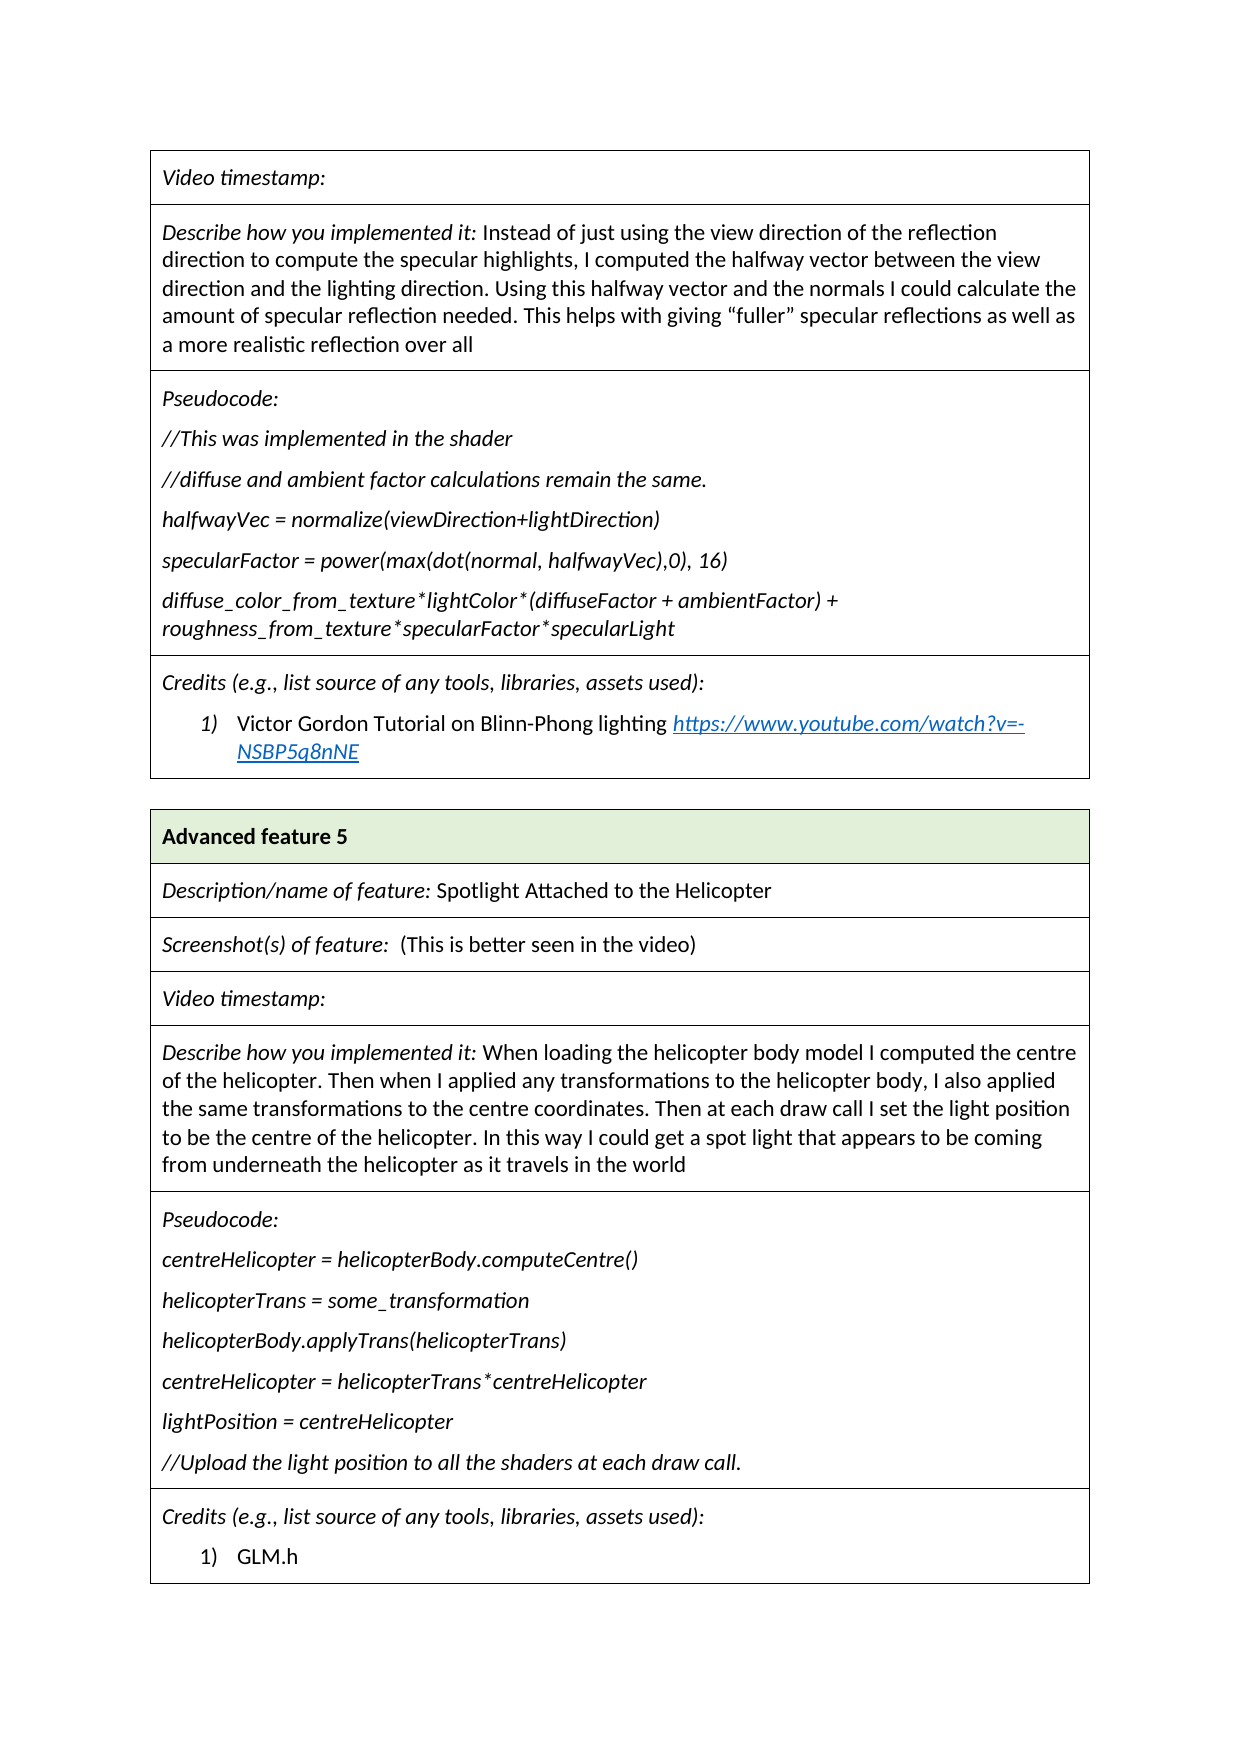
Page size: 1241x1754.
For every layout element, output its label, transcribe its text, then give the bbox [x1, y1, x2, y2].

table_cell Pseudocode: //This was implemented in the shader //diffuse and ambient factor calculations remain the same. halfwayVec = normalize(viewDirection+lightDirection) specularFactor = power(max(dot(normal, halfwayVec),0), 16) diffuse_color_from_texture*lightColor*(diffuseFactor + ambientFactor) + roughness_from_texture*specularFactor*specularLight [151, 371, 1089, 655]
table_cell Credits (e.g., list source of any tools, libraries, assets used): Victor Gordon Tutorial on Blinn-Phong lighting https://www.youtube.com/watch?v=-NSBP5q8nNE [151, 656, 1089, 777]
table_cell Screenshot(s) of feature: (This is better seen in the video) [151, 918, 1089, 971]
table_cell Video timestamp: [151, 151, 1089, 204]
table_cell Pseudocode: centreHelicopter = helicopterBody.computeCentre() helicopterTrans = some_transformation helicopterBody.applyTrans(helicopterTrans) centreHelicopter = helicopterTrans*centreHelicopter lightPosition = centreHelicopter //Upload the light position to all the shaders at each draw call. [151, 1192, 1089, 1488]
table_cell Describe how you implemented it: Instead of just using the view direction of the reflection direction to compute the specular highlights, I computed the halfway vector between the view direction and the lighting direction. Using this halfway vector and the normals I could calculate the amount of specular reflection needed. This helps with giving “fuller” specular reflections as well as a more realistic reflection over all [151, 205, 1089, 370]
table_cell Video timestamp: [151, 972, 1089, 1025]
table_header Advanced feature 5 [151, 810, 1089, 863]
table_cell Credits (e.g., list source of any tools, libraries, assets used): GLM.h [151, 1489, 1089, 1583]
table_cell Description/name of feature: Spotlight Attached to the Helicopter [151, 864, 1089, 917]
table_cell Describe how you implemented it: When loading the helicopter body model I computed the centre of the helicopter. Then when I applied any transformations to the helicopter body, I also applied the same transformations to the centre coordinates. Then at each draw call I set the light position to be the centre of the helicopter. In this way I could get a spot light that appears to be coming from underneath the helicopter as it travels in the world [151, 1026, 1089, 1191]
